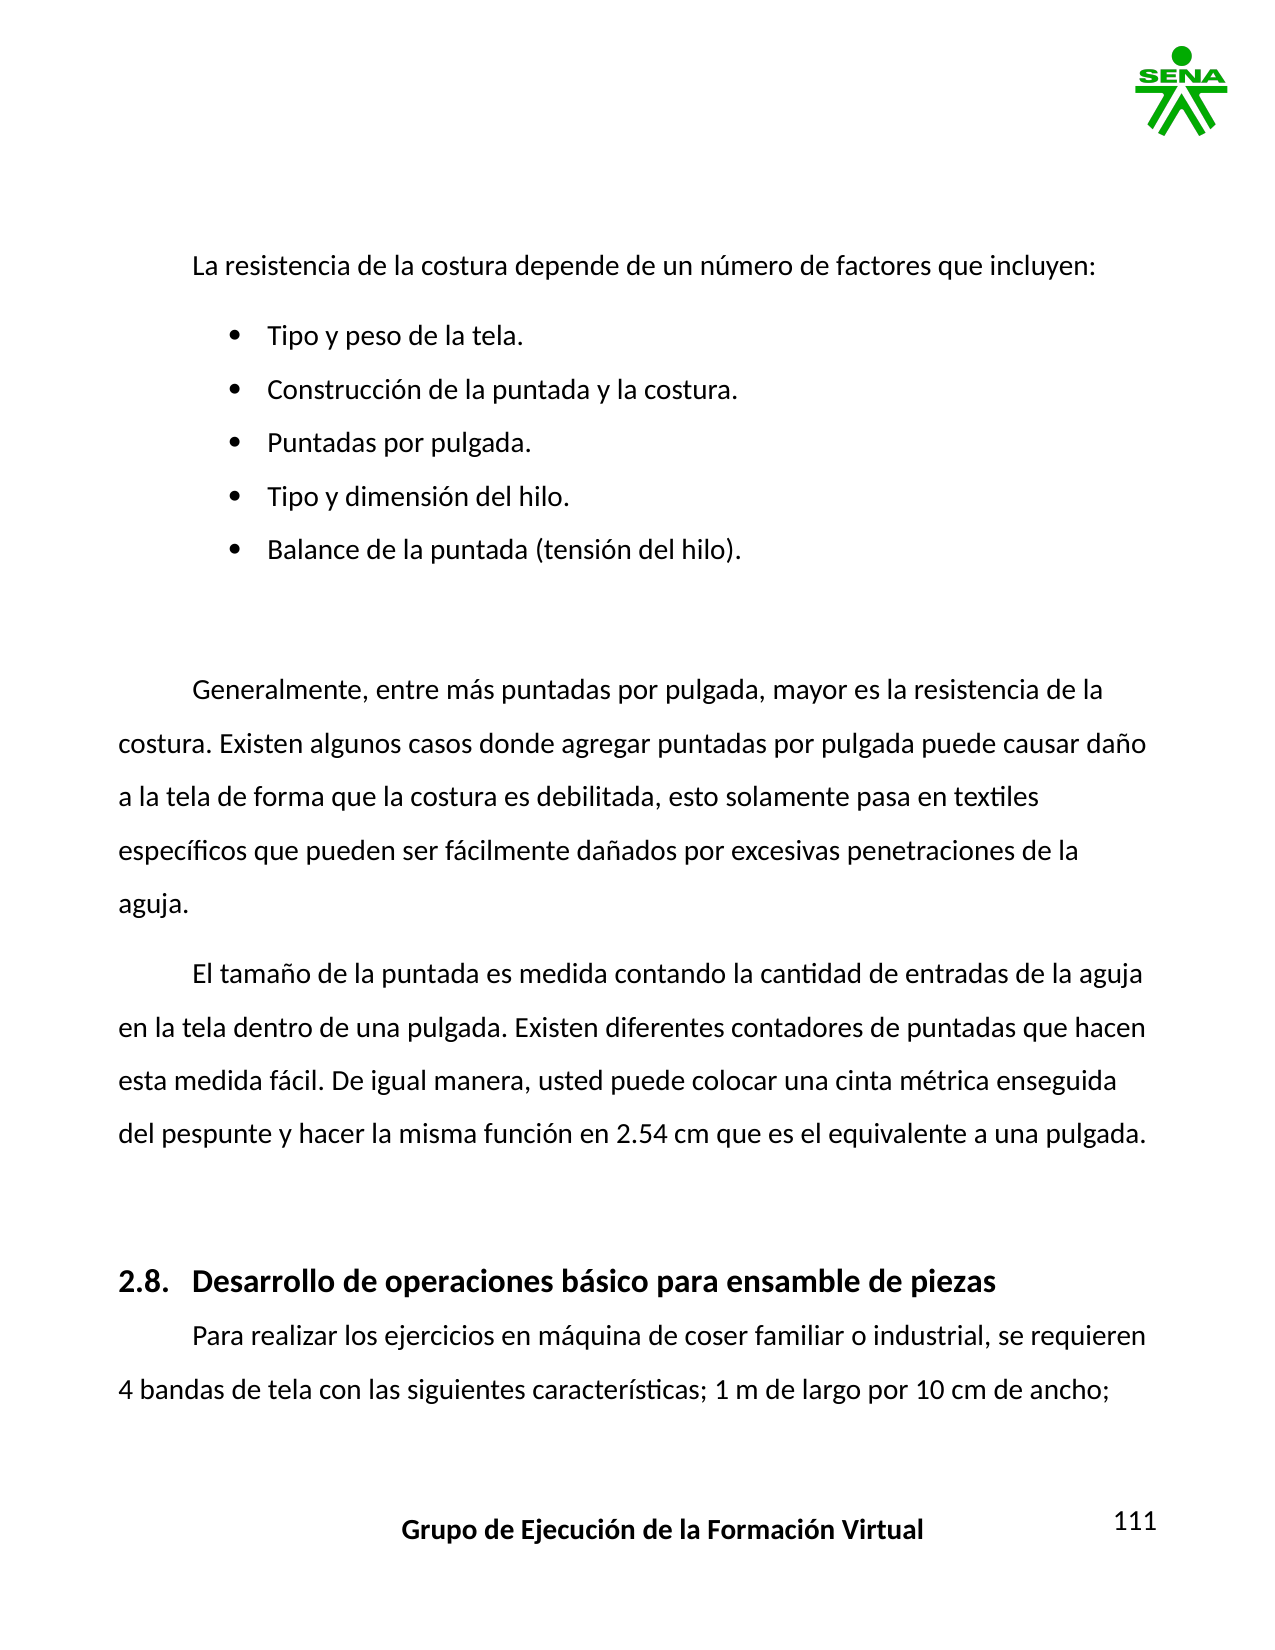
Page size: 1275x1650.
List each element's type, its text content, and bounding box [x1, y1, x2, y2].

text Generalmente, entre más puntadas por pulgada, mayor es la resistencia de la costura. Existen algunos casos donde agregar puntadas por pulgada puede causar daño a la tela de forma que la costura es debilitada, esto solamente pasa en textiles específicos que pueden ser fácilmente dañados por excesivas penetraciones de la aguja. [118, 671, 1157, 921]
list Construcción de la puntada y la costura. [229, 371, 1157, 406]
list Tipo y dimensión del hilo. [229, 478, 1157, 513]
subtitle Desarrollo de operaciones básico para ensamble de piezas [118, 1260, 1157, 1301]
text El tamaño de la puntada es medida contando la cantidad de entradas de la aguja en la tela dentro de una pulgada. Existen diferentes contadores de puntadas que hacen esta medida fácil. De igual manera, usted puede colocar una cinta métrica enseguida del pespunte y hacer la misma función en 2.54 cm que es el equivalente a una pulgada. [118, 955, 1157, 1151]
picture [1135, 46, 1228, 136]
text La resistencia de la costura depende de un número de factores que incluyen: [118, 247, 1157, 283]
list Tipo y peso de la tela. [229, 317, 1157, 353]
list Puntadas por pulgada. [229, 424, 1157, 460]
list Balance de la puntada (tensión del hilo). [229, 531, 1157, 567]
